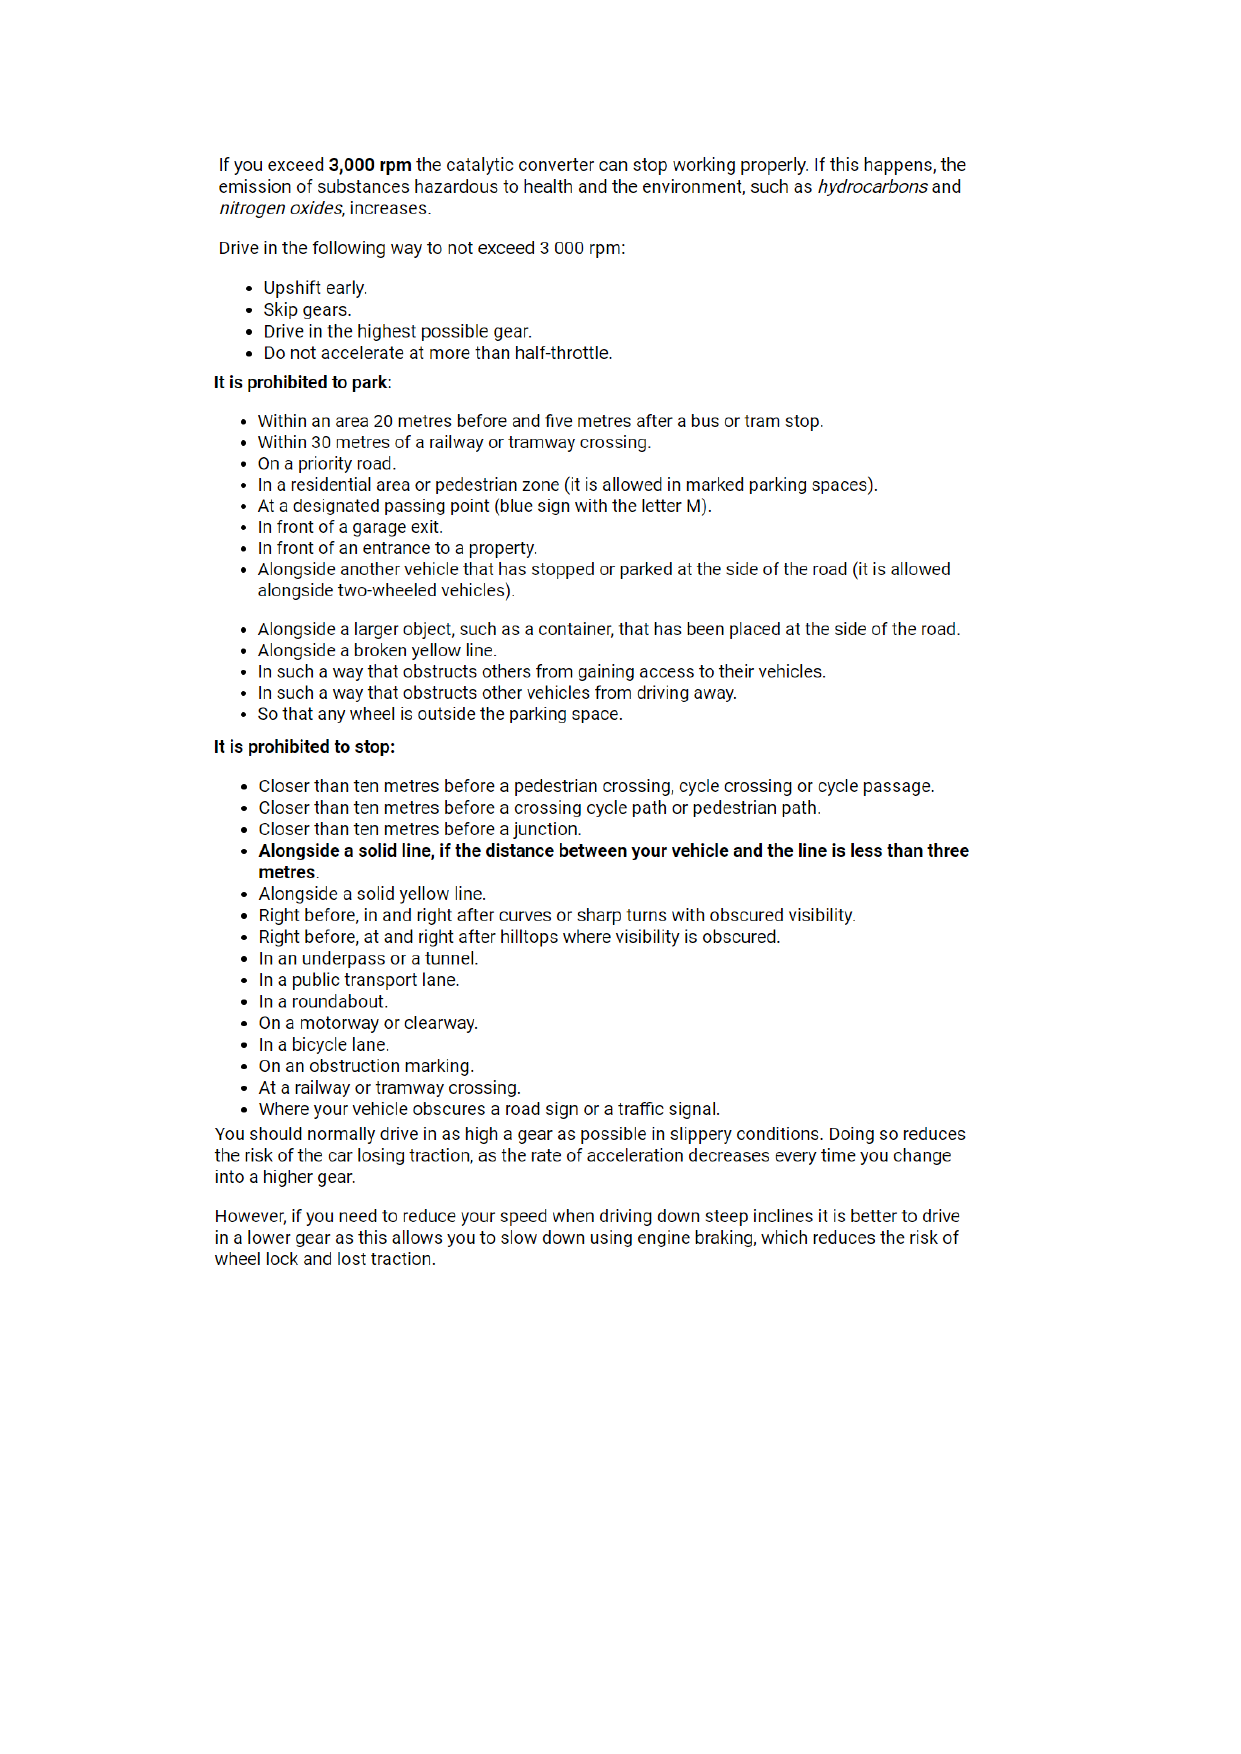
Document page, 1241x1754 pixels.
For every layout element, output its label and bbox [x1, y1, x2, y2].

picture [206, 147, 975, 1271]
